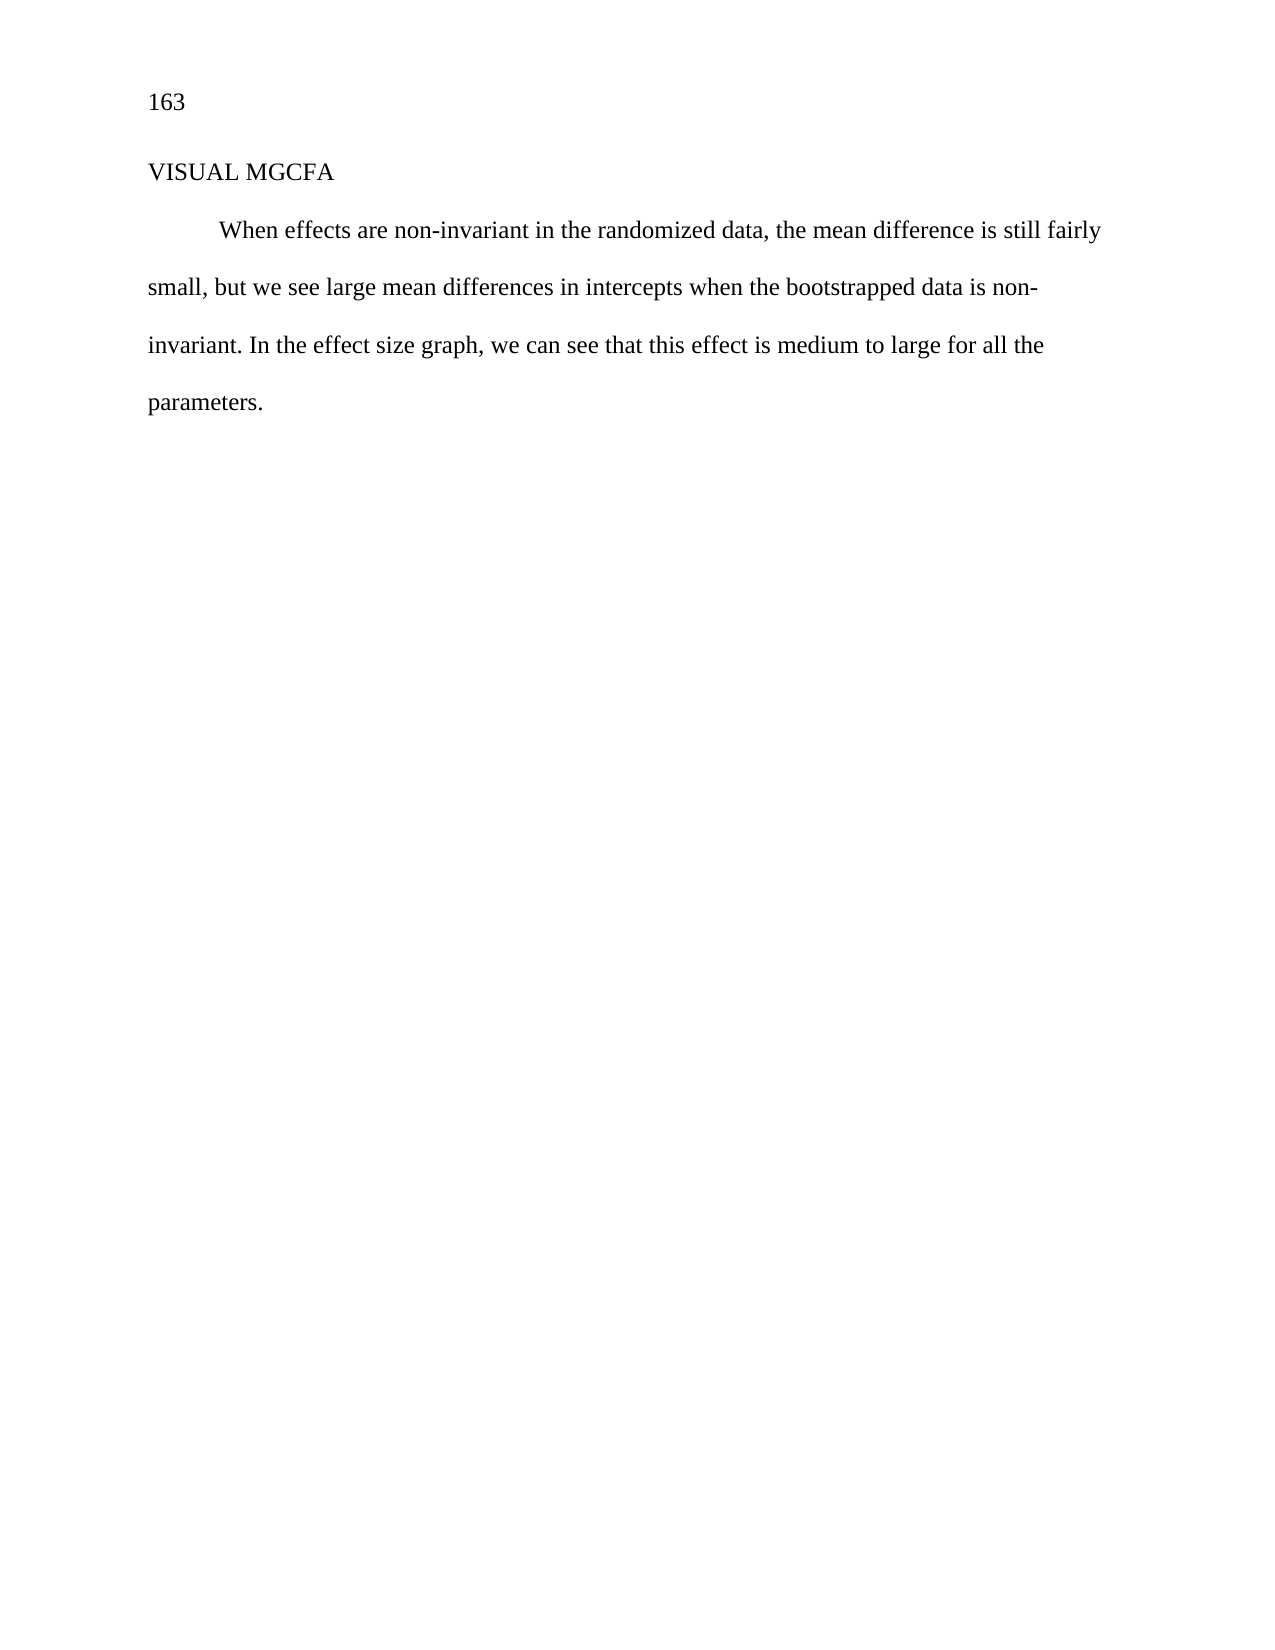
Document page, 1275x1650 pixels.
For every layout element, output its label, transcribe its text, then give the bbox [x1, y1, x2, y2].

text When effects are non-invariant in the randomized data, the mean difference is still fairly small, but we see large mean differences in intercepts when the bootstrapped data is non-invariant. In the effect size graph, we can see that this effect is medium to large for all the parameters. [148, 215, 1127, 416]
